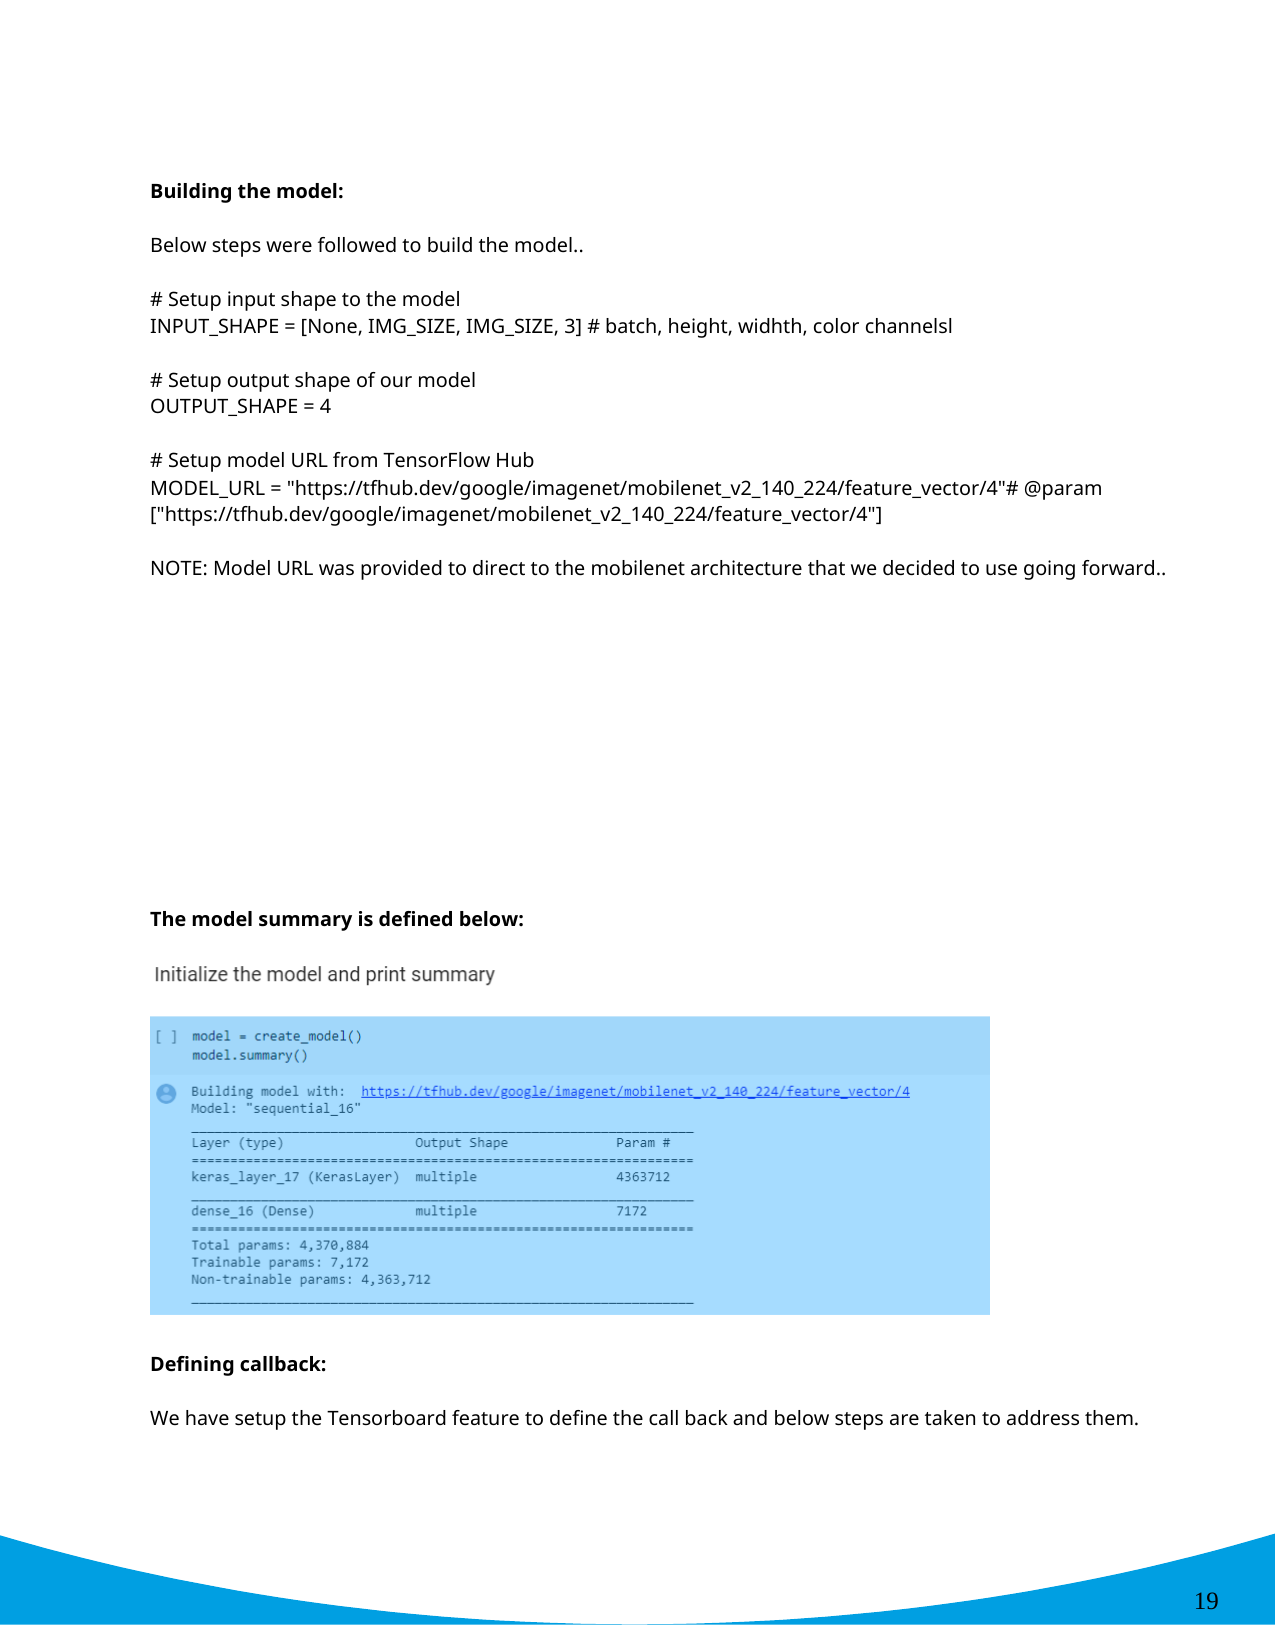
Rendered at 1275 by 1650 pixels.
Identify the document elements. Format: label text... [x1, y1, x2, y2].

text We have setup the Tensorboard feature to define the call back and below steps are taken to address them. [150, 1404, 1275, 1432]
text # Setup input shape to the model [150, 285, 1275, 312]
text # Setup output shape of our model [150, 366, 1275, 393]
text NOTE: Model URL was provided to direct to the mobilenet architecture that we decided to use going forward.. [150, 555, 1275, 582]
picture [150, 959, 990, 1324]
text INPUT_SHAPE = [None, IMG_SIZE, IMG_SIZE, 3] # batch, height, widhth, color channelsl [150, 312, 1275, 339]
text MODEL_URL = "https://tfhub.dev/google/imagenet/mobilenet_v2_140_224/feature_vector/4"# @param ["https://tfhub.dev/google/imagenet/mobilenet_v2_140_224/feature_vector/4"] [150, 474, 1275, 528]
text Defining callback: [150, 1351, 1275, 1378]
text OUTPUT_SHAPE = 4 [150, 393, 1275, 420]
text The model summary is defined below: [150, 905, 1275, 932]
text Below steps were followed to build the model.. [150, 231, 1275, 258]
text Building the model: [150, 177, 1275, 204]
text # Setup model URL from TensorFlow Hub [150, 447, 1275, 474]
